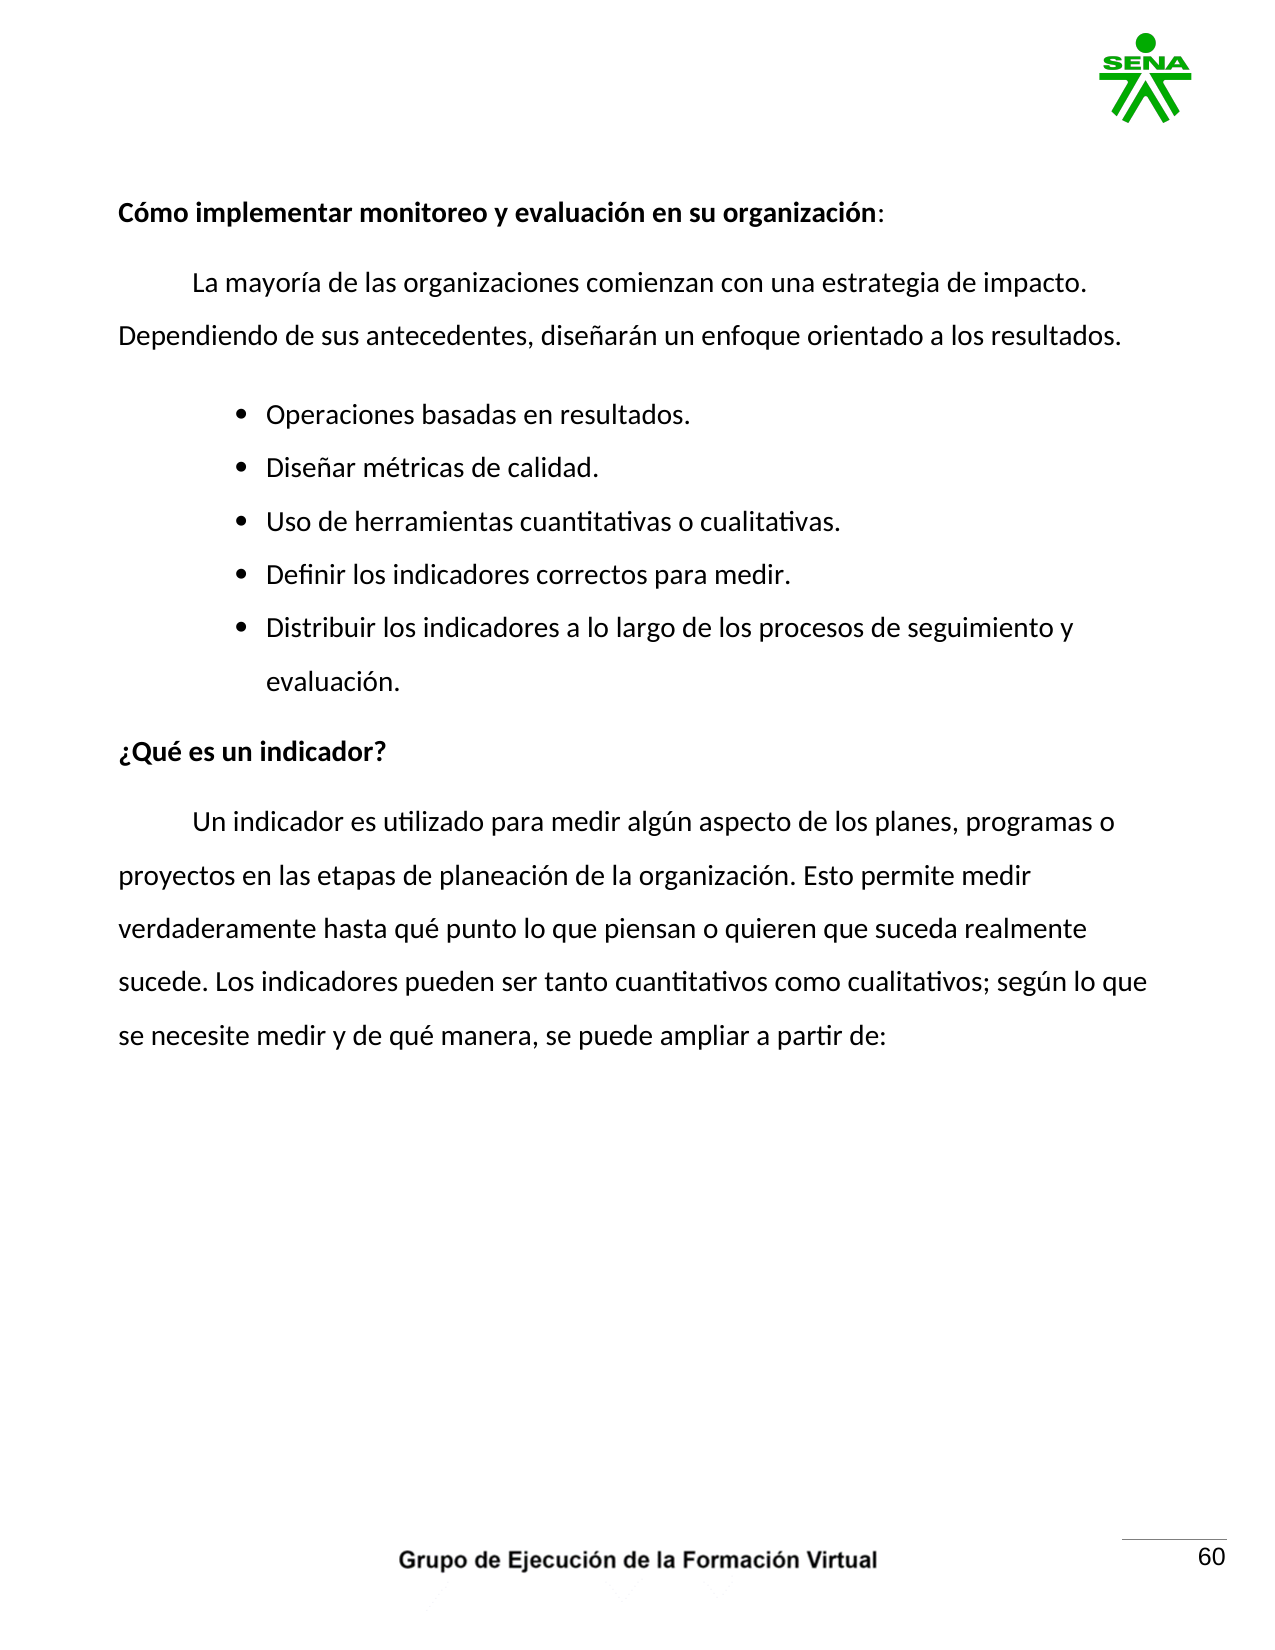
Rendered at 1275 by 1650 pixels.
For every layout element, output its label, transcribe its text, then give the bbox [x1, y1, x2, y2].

list Definir los indicadores correctos para medir. [236, 556, 1157, 592]
picture [0, 1500, 1275, 1611]
picture [1099, 33, 1192, 123]
text La mayoría de las organizaciones comienzan con una estrategia de impacto. Dependiendo de sus antecedentes, diseñarán un enfoque orientado a los resultados. [118, 264, 1157, 353]
list Operaciones basadas en resultados. [236, 396, 1157, 431]
text Un indicador es utilizado para medir algún aspecto de los planes, programas o proyectos en las etapas de planeación de la organización. Esto permite medir verdaderamente hasta qué punto lo que piensan o quieren que suceda realmente sucede. Los indicadores pueden ser tanto cuantitativos como cualitativos; según lo que se necesite medir y de qué manera, se puede ampliar a partir de: [118, 803, 1157, 1053]
text ¿Qué es un indicador? [118, 733, 1157, 769]
text Cómo implementar monitoreo y evaluación en su organización: [118, 194, 1157, 229]
list Uso de herramientas cuantitativas o cualitativas. [236, 503, 1157, 538]
list Diseñar métricas de calidad. [236, 449, 1157, 485]
list Distribuir los indicadores a lo largo de los procesos de seguimiento y evaluación. [236, 609, 1157, 699]
